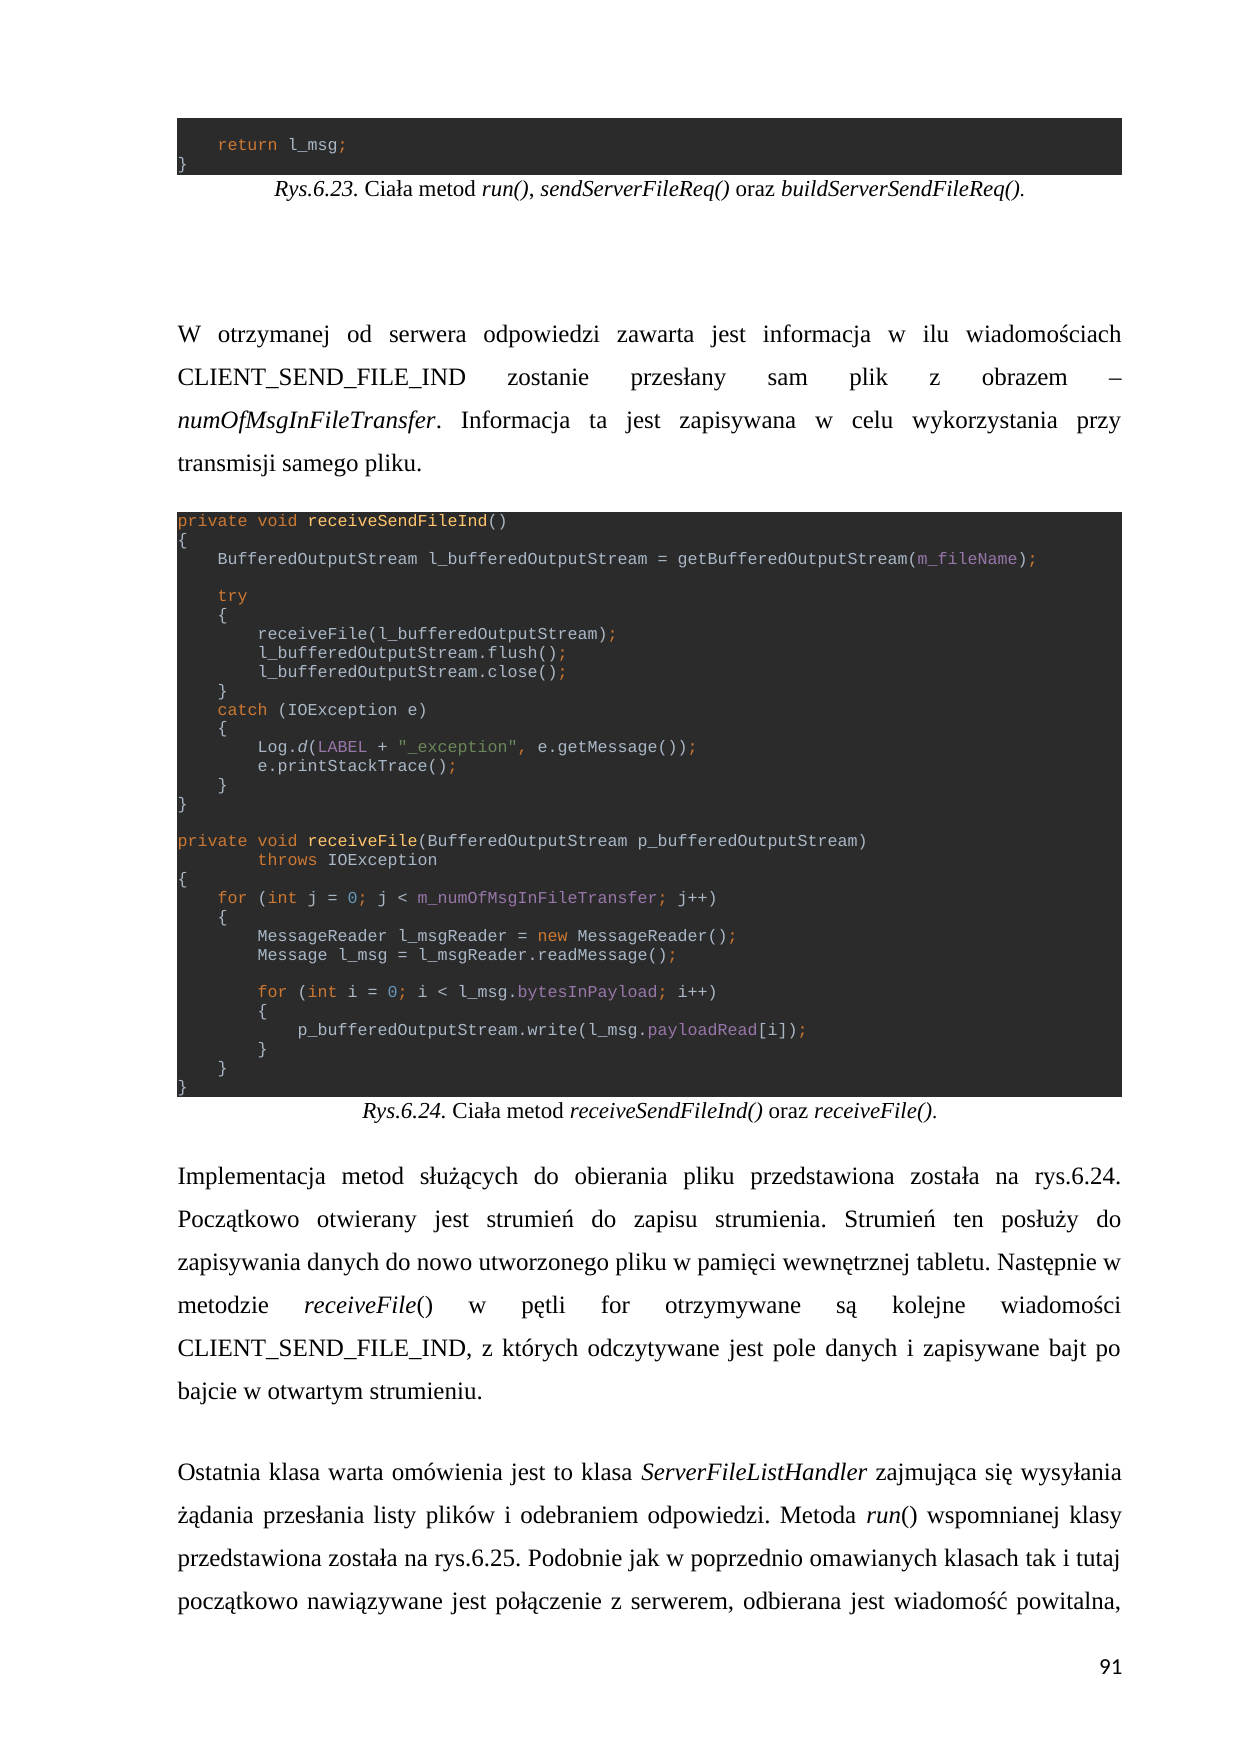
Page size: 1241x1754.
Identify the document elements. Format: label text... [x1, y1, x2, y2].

text Rys.6.23. Ciała metod run(), sendServerFileReq() oraz buildServerSendFileReq(). [177, 175, 1122, 201]
text Rys.6.24. Ciała metod receiveSendFileInd() oraz receiveFile(). [177, 1097, 1122, 1123]
text W otrzymanej od serwera odpowiedzi zawarta jest informacja w ilu wiadomościach CLIENT_SEND_FILE_IND zostanie przesłany sam plik z obrazem – numOfMsgInFileTransfer. Informacja ta jest zapisywana w celu wykorzystania przy transmisji samego pliku. [177, 319, 1122, 477]
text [177, 1457, 1122, 1615]
text Implementacja metod służących do obierania pliku przedstawiona została na rys.6.24. Początkowo otwierany jest strumień do zapisu strumienia. Strumień ten posłuży do zapisywania danych do nowo utworzonego pliku w pamięci wewnętrznej tabletu. Następnie w metodzie receiveFile() w pętli for otrzymywane są kolejne wiadomości CLIENT_SEND_FILE_IND, z których odczytywane jest pole danych i zapisywane bajt po bajcie w otwartym strumieniu. [177, 1161, 1122, 1405]
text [177, 118, 1122, 175]
text private void receiveSendFileInd() { BufferedOutputStream l_bufferedOutputStream = getBufferedOutputStream(m_fileName); try { receiveFile(l_bufferedOutputStream); l_bufferedOutputStream.flush(); l_bufferedOutputStream.close(); } catch (IOException e) { Log.d(LABEL + "_exception", e.getMessage()); e.printStackTrace(); } } private void receiveFile(BufferedOutputStream p_bufferedOutputStream) throws IOException { for (int j = 0; j < m_numOfMsgInFileTransfer; j++) { MessageReader l_msgReader = new MessageReader(); Message l_msg = l_msgReader.readMessage(); for (int i = 0; i < l_msg.bytesInPayload; i++) { p_bufferedOutputStream.write(l_msg.payloadRead[i]); } } } [177, 512, 1122, 1097]
